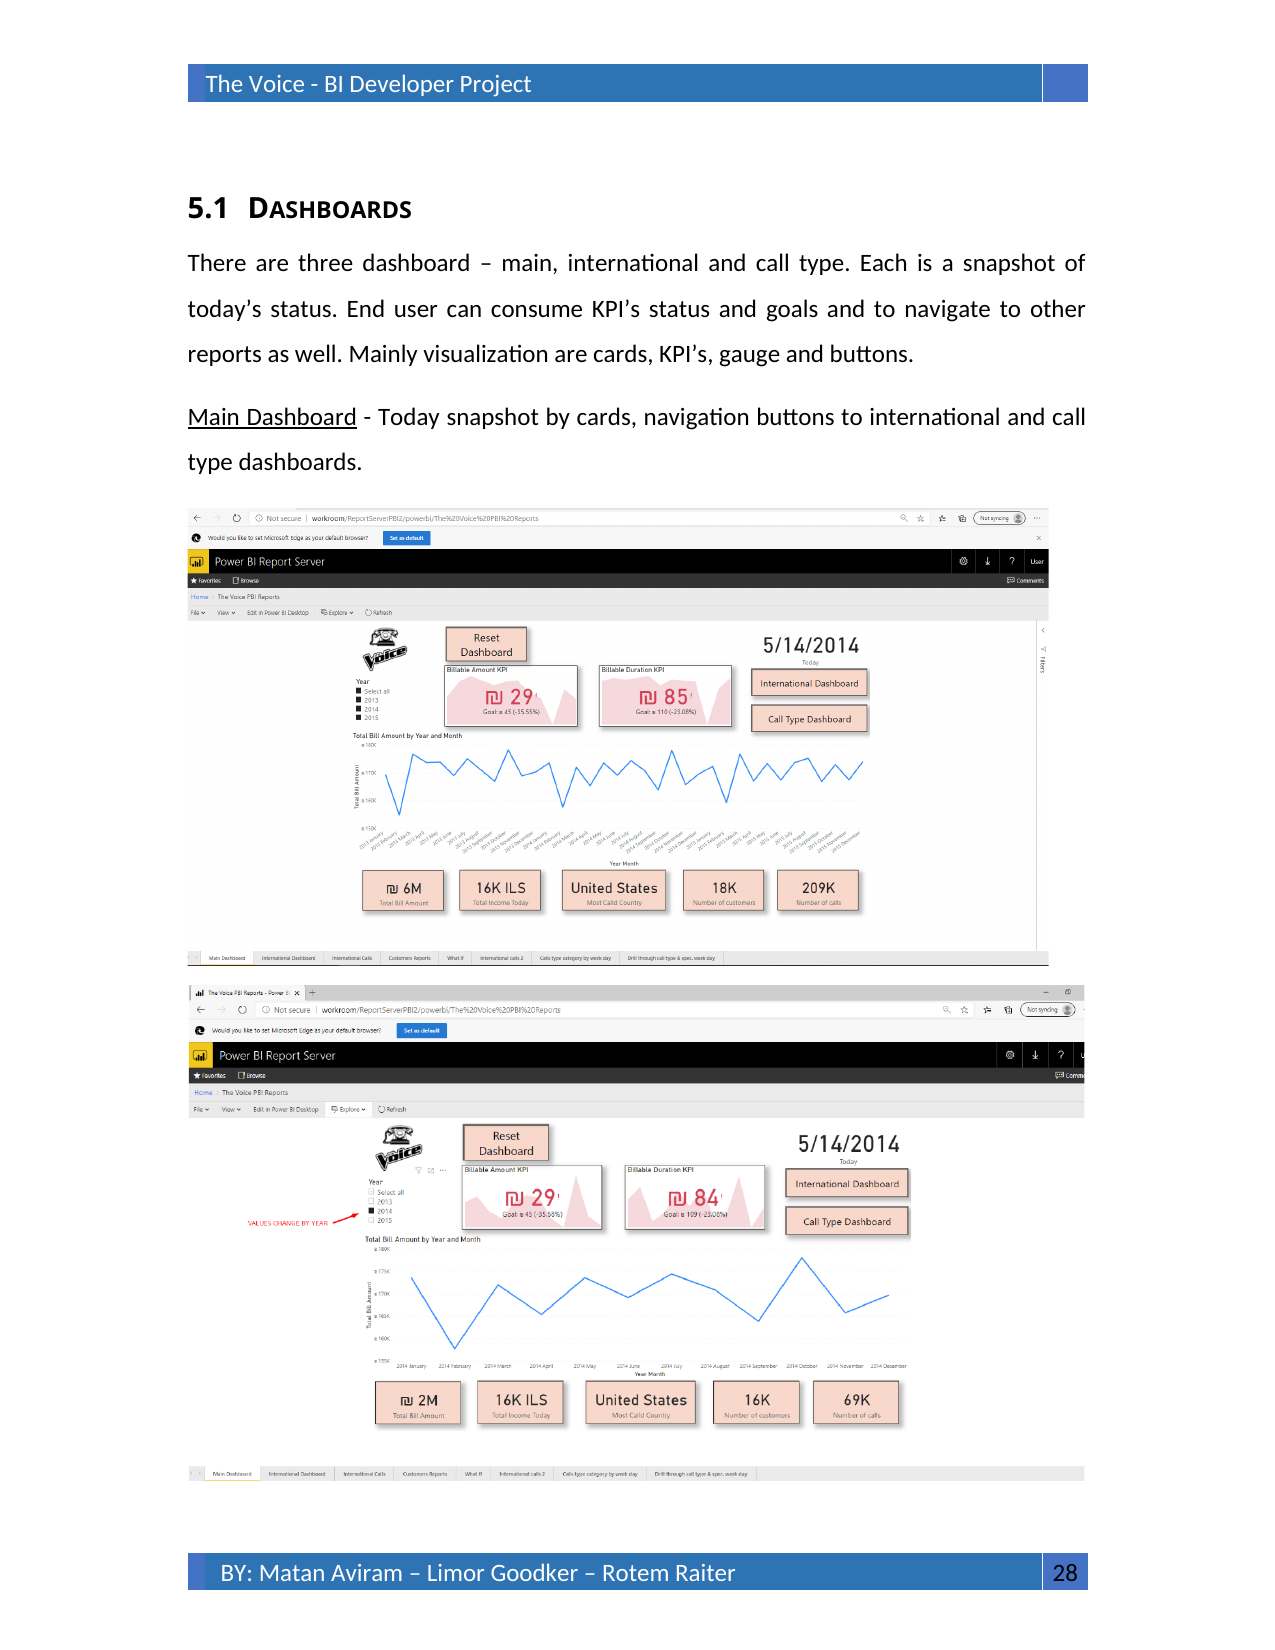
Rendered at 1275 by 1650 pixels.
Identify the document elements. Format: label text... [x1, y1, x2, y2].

text There are three dashboard – main, international and call type. Each is a snapshot of today’s status. End user can consume KPI’s status and goals and to navigate to other reports as well. Mainly visualization are cards, KPI’s, gauge and buttons. [187, 247, 1087, 369]
subtitle Dashboards [187, 187, 1087, 227]
picture [187, 985, 1084, 1480]
text Main Dashboard - Today snapshot by cards, navigation buttons to international and call type dashboards. [187, 401, 1087, 477]
picture [187, 508, 1049, 966]
